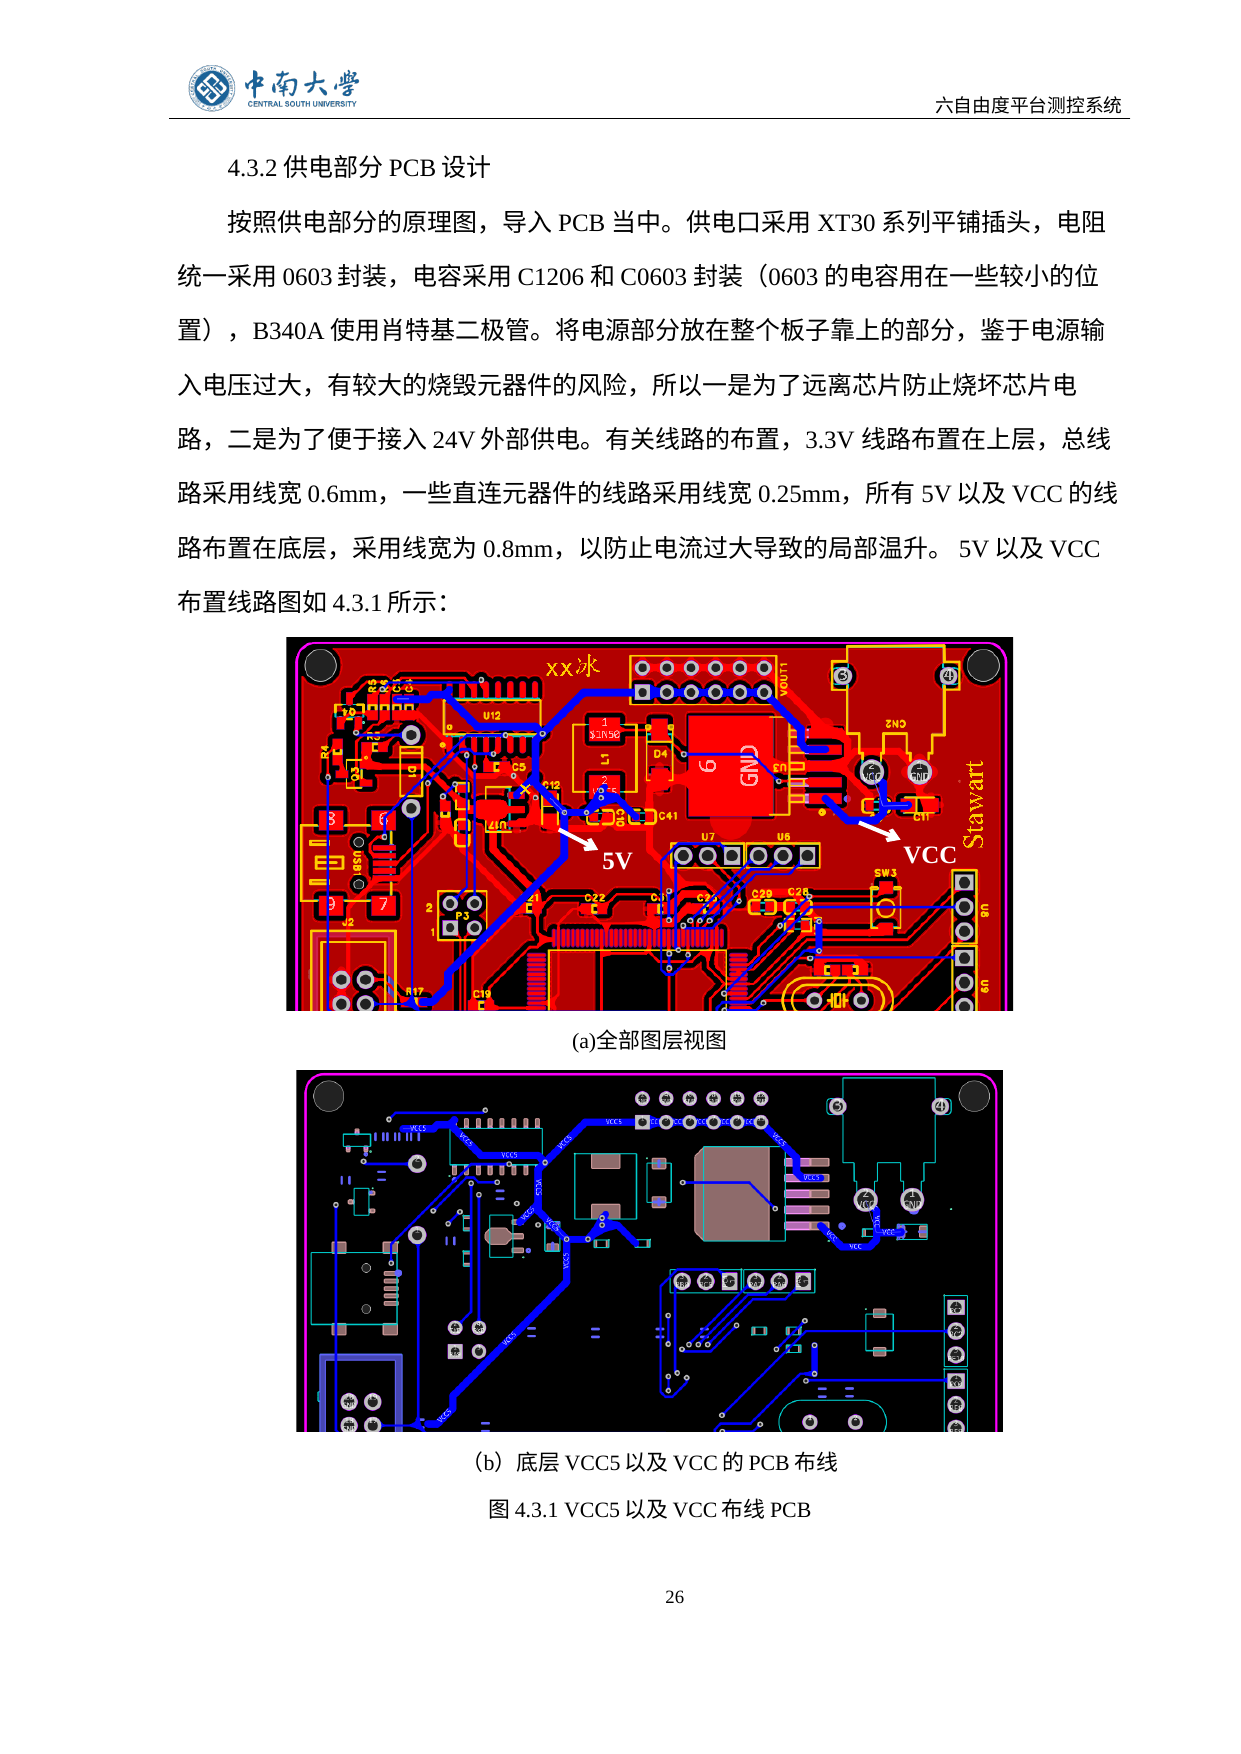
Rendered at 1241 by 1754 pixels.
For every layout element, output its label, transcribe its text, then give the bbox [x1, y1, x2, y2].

picture [182, 61, 367, 115]
subtitle (a)全部图层视图 [177, 1023, 1122, 1055]
text 按照供电部分的原理图，导入 PCB 当中。供电口采用 XT30 系列平铺插头，电阻统一采用0603封装，电容采用C1206 和C0603 封装（0603 的电容用在一些较小的位置），B340A 使用肖特基二极管。将电源部分放在整个板子靠上的部分，鉴于电源输入电压过大，有较大的烧毁元器件的风险，所以一是为了远离芯片防止烧坏芯片电路，二是为了便于接入24V外部供电。有关线路的布置，3.3V 线路布置在上层，总线路采用线宽0.6mm，一些直连元器件的线路采用线宽 0.25mm，所有 5V以及VCC的线路布置在底层，采用线宽为 0.8mm，以防止电流过大导致的局部温升。 5V以及VCC布置线路图如4.3.1所示： [177, 202, 1122, 619]
subtitle 4.3.2 供电部分PCB设计 [177, 148, 1122, 184]
picture [286, 637, 1014, 1011]
subtitle （b）底层VCC5以及VCC的PCB布线 [177, 1444, 1122, 1476]
picture [296, 1070, 1003, 1432]
subtitle 图4.3.1 VCC5以及VCC布线PCB [177, 1492, 1122, 1524]
